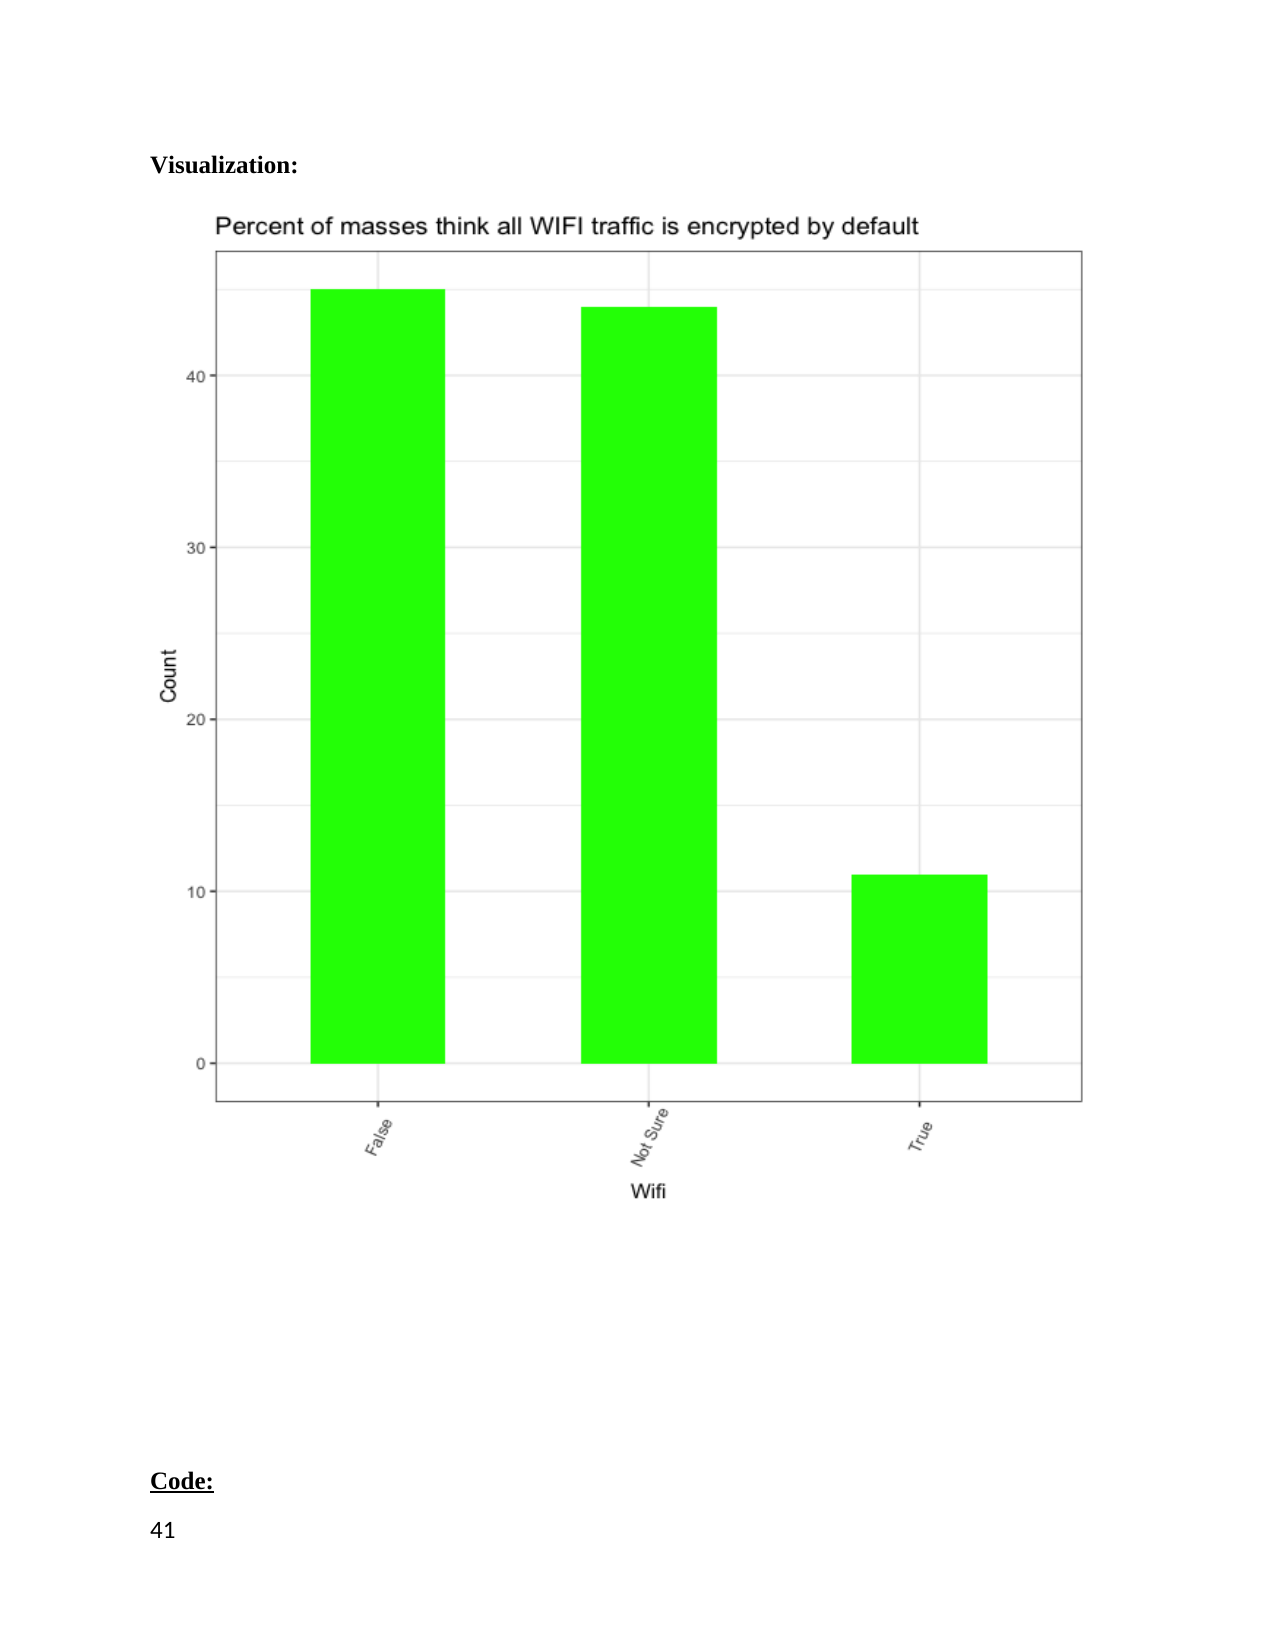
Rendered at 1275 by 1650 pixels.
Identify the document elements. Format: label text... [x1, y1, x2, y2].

text Code: [150, 1466, 1125, 1495]
text Visualization: [150, 150, 1125, 179]
picture [150, 207, 1093, 1208]
